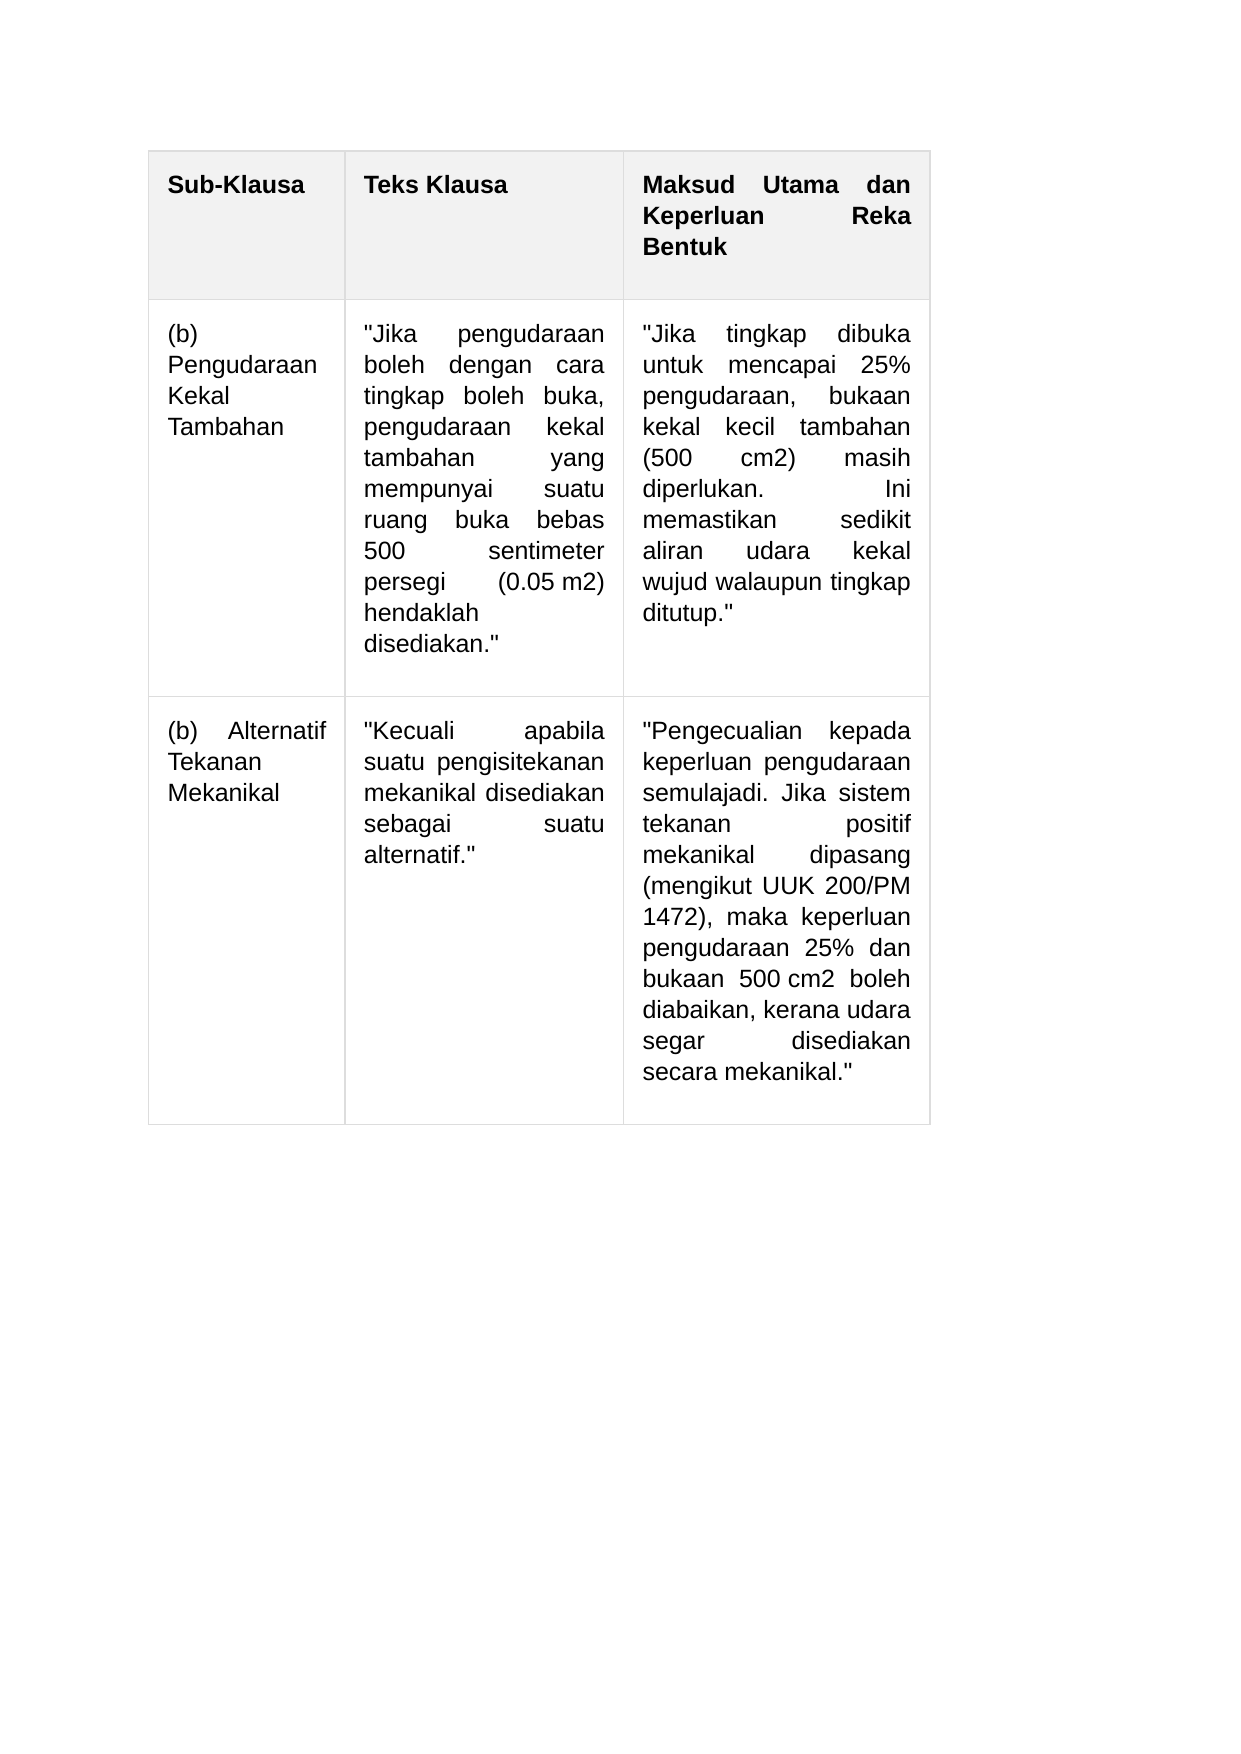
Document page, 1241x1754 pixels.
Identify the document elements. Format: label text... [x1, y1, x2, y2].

table_header Sub-Klausa [149, 152, 344, 299]
table_header Maksud Utama dan Keperluan Reka Bentuk [624, 152, 929, 299]
table_cell "Pengecualian kepada keperluan pengudaraan semulajadi. Jika sistem tekanan positif mekanikal dipasang (mengikut UUK 200/PM 1472), maka keperluan pengudaraan 25% dan bukaan 500 cm2 boleh diabaikan, kerana udara segar disediakan secara mekanikal." [624, 697, 929, 1124]
table_cell "Kecuali apabila suatu pengisitekanan mekanikal disediakan sebagai suatu alternatif." [346, 697, 623, 1124]
table_cell (b) Pengudaraan Kekal Tambahan [149, 300, 344, 696]
table_cell "Jika pengudaraan boleh dengan cara tingkap boleh buka, pengudaraan kekal tambahan yang mempunyai suatu ruang buka bebas 500 sentimeter persegi (0.05 m2) hendaklah disediakan." [346, 300, 623, 696]
table_cell "Jika tingkap dibuka untuk mencapai 25% pengudaraan, bukaan kekal kecil tambahan (500 cm2) masih diperlukan. Ini memastikan sedikit aliran udara kekal wujud walaupun tingkap ditutup." [624, 300, 929, 696]
table_header Teks Klausa [346, 152, 623, 299]
table_cell (b) Alternatif Tekanan Mekanikal [149, 697, 344, 1124]
